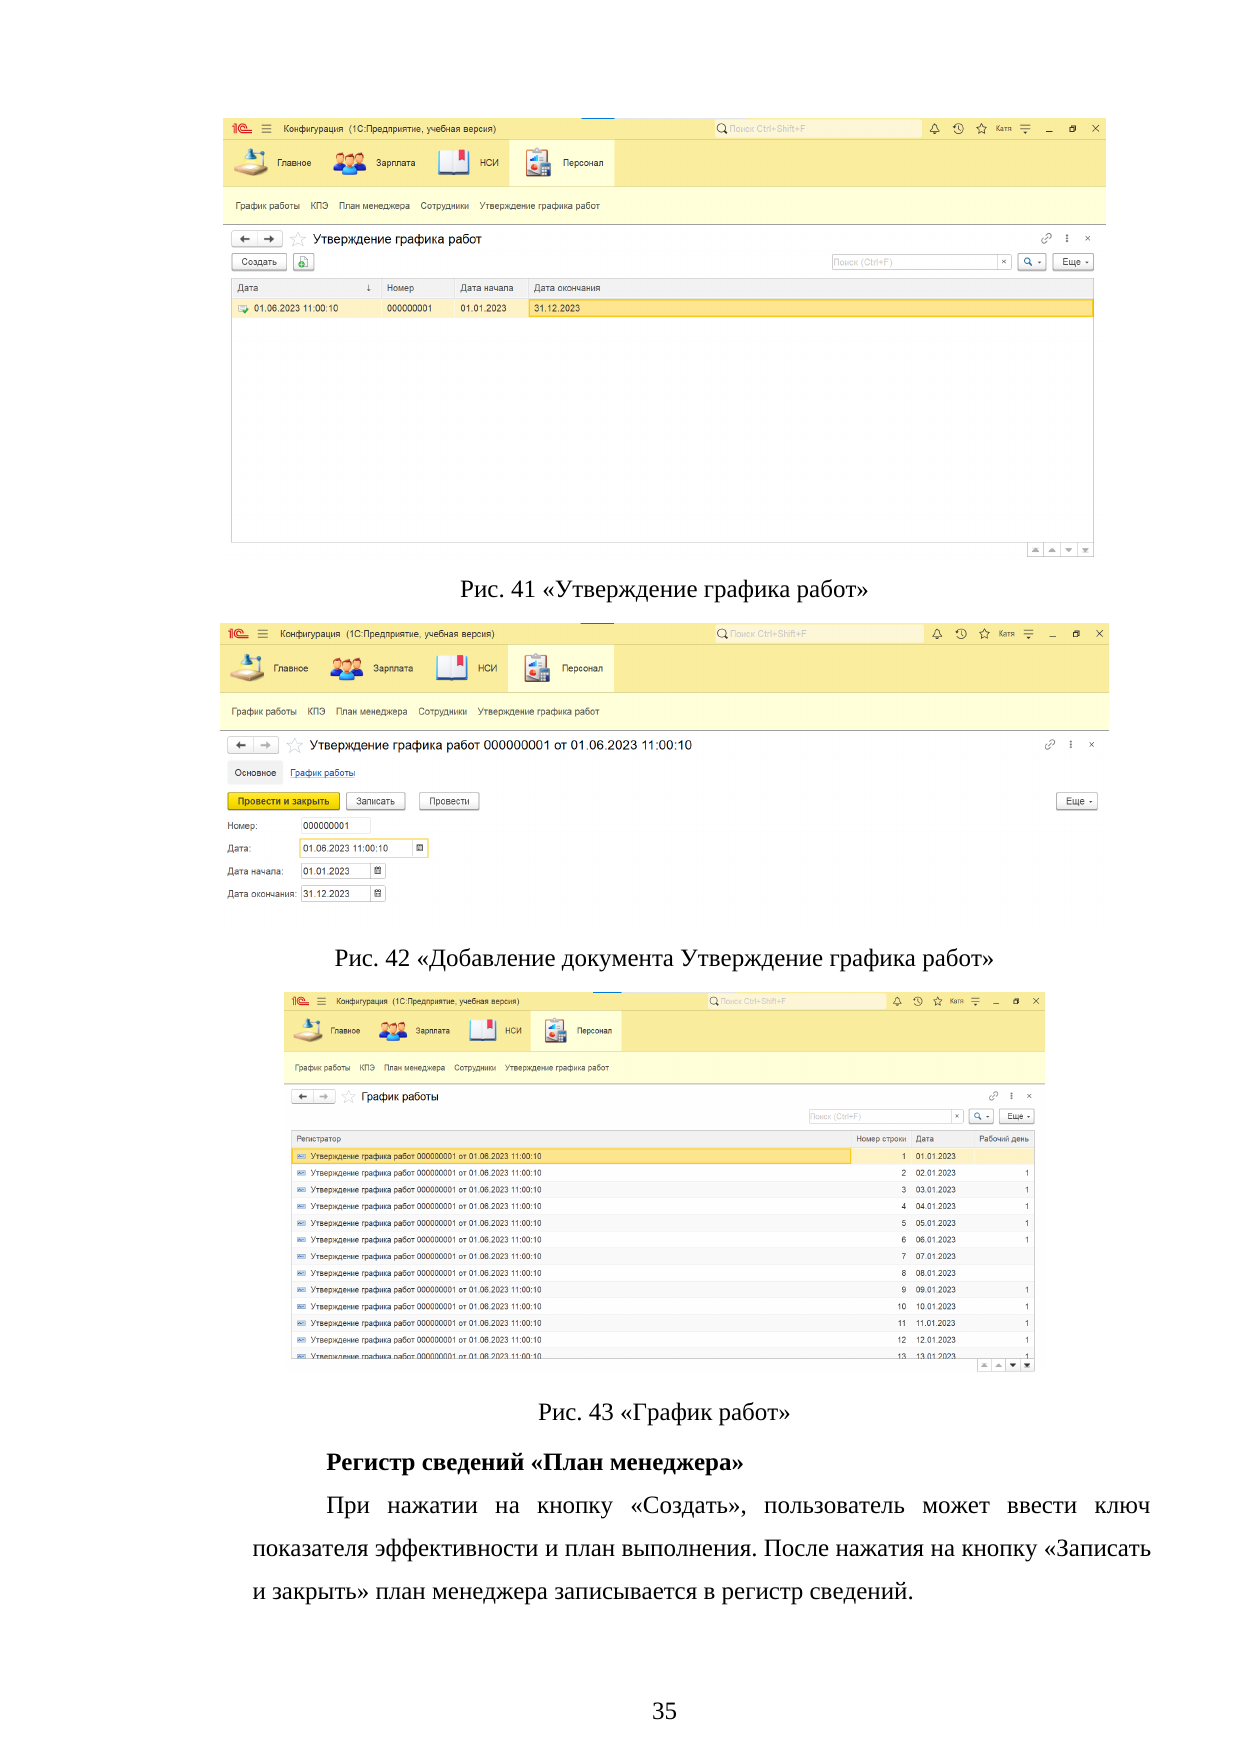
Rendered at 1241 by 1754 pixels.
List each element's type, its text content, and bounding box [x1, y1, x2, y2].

text Регистр сведений «План менеджера» [252, 1447, 1152, 1476]
text Рис. 41 «Утверждение графика работ» [177, 574, 1152, 603]
picture [223, 118, 1106, 560]
text Рис. 42 «Добавление документа Утверждение графика работ» [177, 943, 1152, 972]
picture [219, 623, 1110, 929]
text Рис. 43 «График работ» [177, 1397, 1152, 1426]
picture [284, 992, 1045, 1373]
text При нажатии на кнопку «Создать», пользователь может ввести ключ показателя эффективности и план выполнения. После нажатия на кнопку «Записать и закрыть» план менеджера записывается в регистр сведений. [252, 1490, 1152, 1605]
